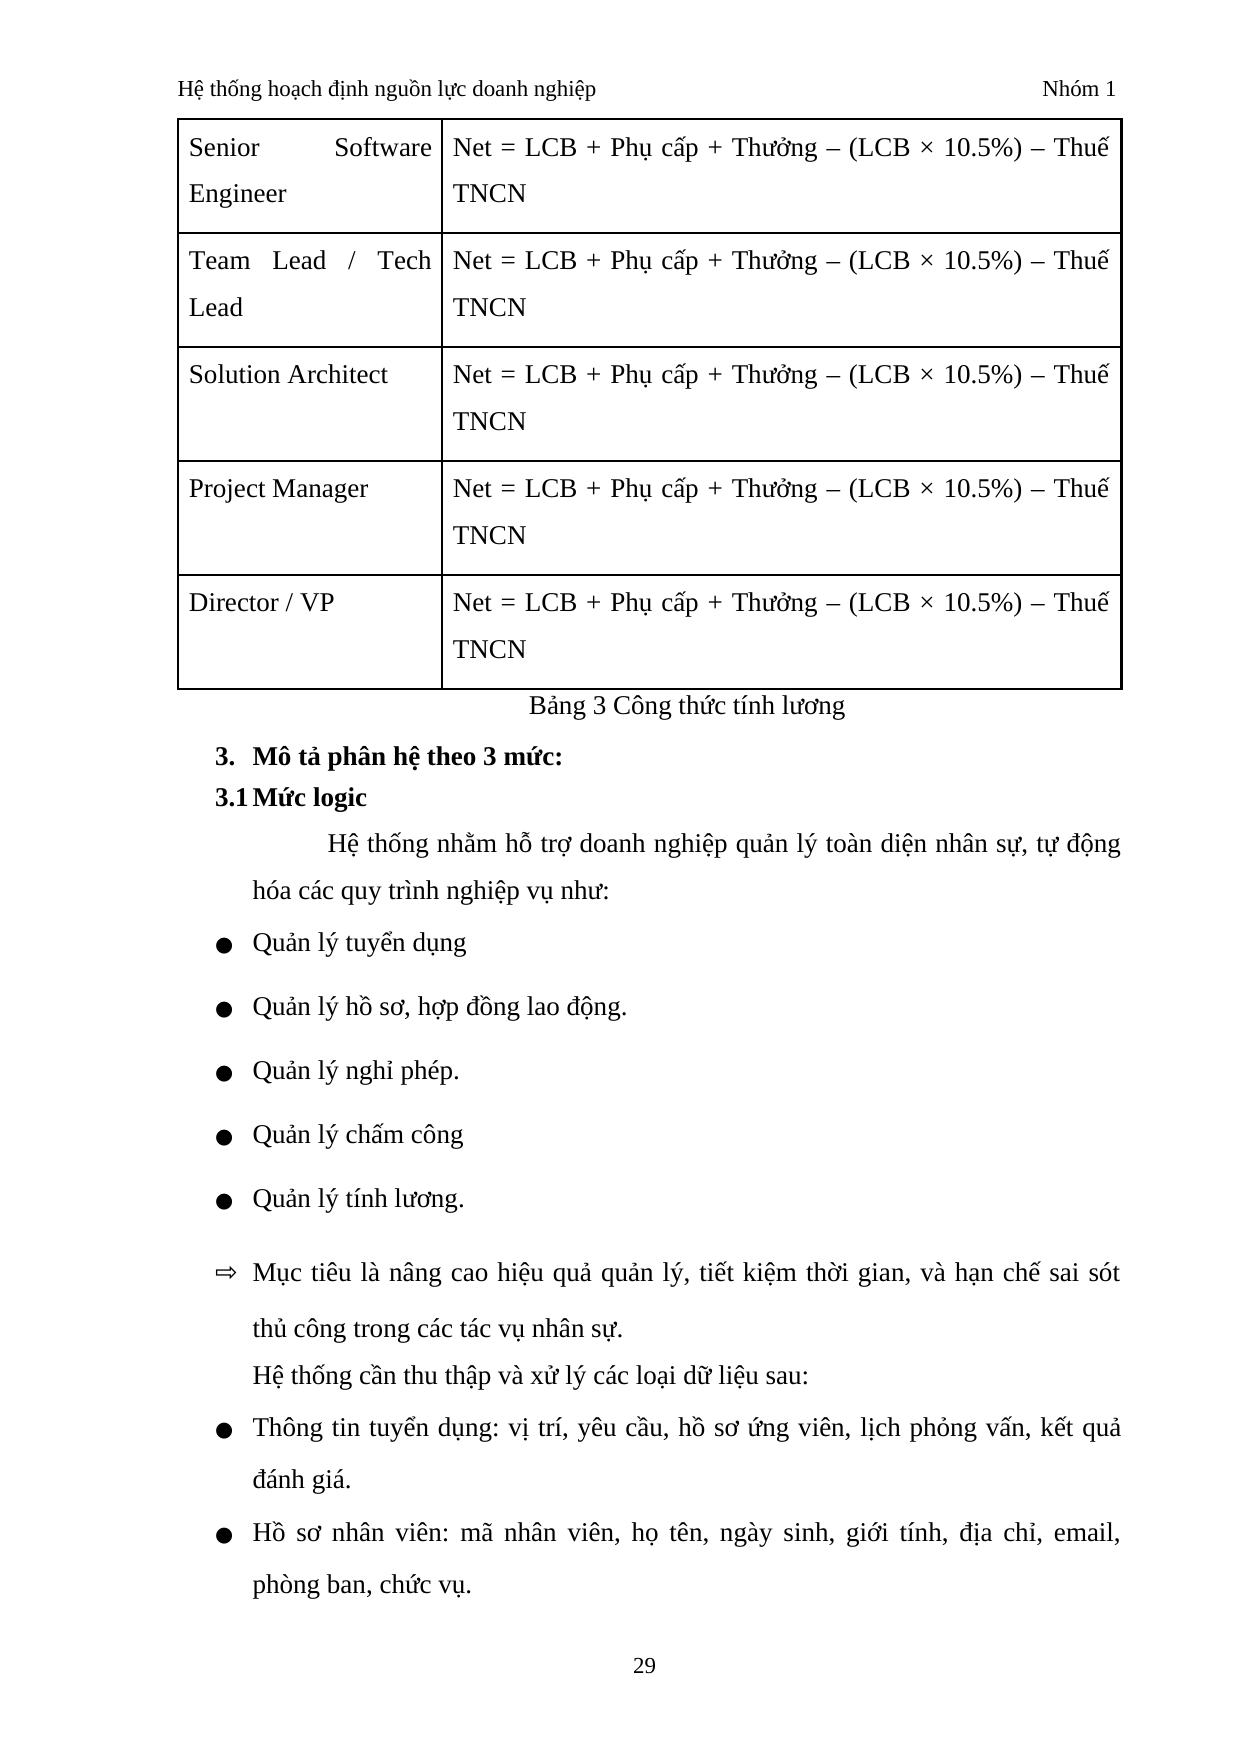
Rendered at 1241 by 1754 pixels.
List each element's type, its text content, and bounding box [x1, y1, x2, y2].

list Thông tin tuyển dụng: vị trí, yêu cầu, hồ sơ ứng viên, lịch phỏng vấn, kết quả đánh giá. [215, 1405, 1122, 1495]
text Hệ thống nhằm hỗ trợ doanh nghiệp quản lý toàn diện nhân sự, tự động hóa các quy trình nghiệp vụ như: [252, 827, 1122, 905]
list Quản lý nghỉ phép. [215, 1049, 1122, 1092]
list Quản lý chấm công [215, 1113, 1122, 1156]
list Hồ sơ nhân viên: mã nhân viên, họ tên, ngày sinh, giới tính, địa chỉ, email, phòng ban, chức vụ. [215, 1510, 1122, 1600]
list Mục tiêu là nâng cao hiệu quả quản lý, tiết kiệm thời gian, và hạn chế sai sót thủ công trong các tác vụ nhân sự. [215, 1241, 1122, 1343]
table_cell Senior Software Engineer [179, 120, 441, 232]
list Quản lý hồ sơ, hợp đồng lao động. [215, 985, 1122, 1027]
list Quản lý tuyển dụng [215, 921, 1122, 963]
text Hệ thống cần thu thập và xử lý các loại dữ liệu sau: [252, 1359, 1122, 1390]
list Mô tả phân hệ theo 3 mức: [215, 740, 1122, 771]
table_cell Director / VP [179, 576, 441, 687]
table_cell Net = LCB + Phụ cấp + Thưởng – (LCB × 10.5%) – Thuế TNCN [443, 348, 1120, 460]
table_cell Net = LCB + Phụ cấp + Thưởng – (LCB × 10.5%) – Thuế TNCN [443, 462, 1120, 573]
list Mức logic [215, 781, 1122, 812]
table_cell Solution Architect [179, 348, 441, 460]
table_cell Net = LCB + Phụ cấp + Thưởng – (LCB × 10.5%) – Thuế TNCN [443, 576, 1120, 687]
list Quản lý tính lương. [215, 1177, 1122, 1220]
table_cell Project Manager [179, 462, 441, 573]
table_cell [443, 120, 1120, 232]
text Bảng 3 Công thức tính lương [252, 690, 1122, 721]
table_cell Team Lead / Tech Lead [179, 234, 441, 346]
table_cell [443, 234, 1120, 346]
